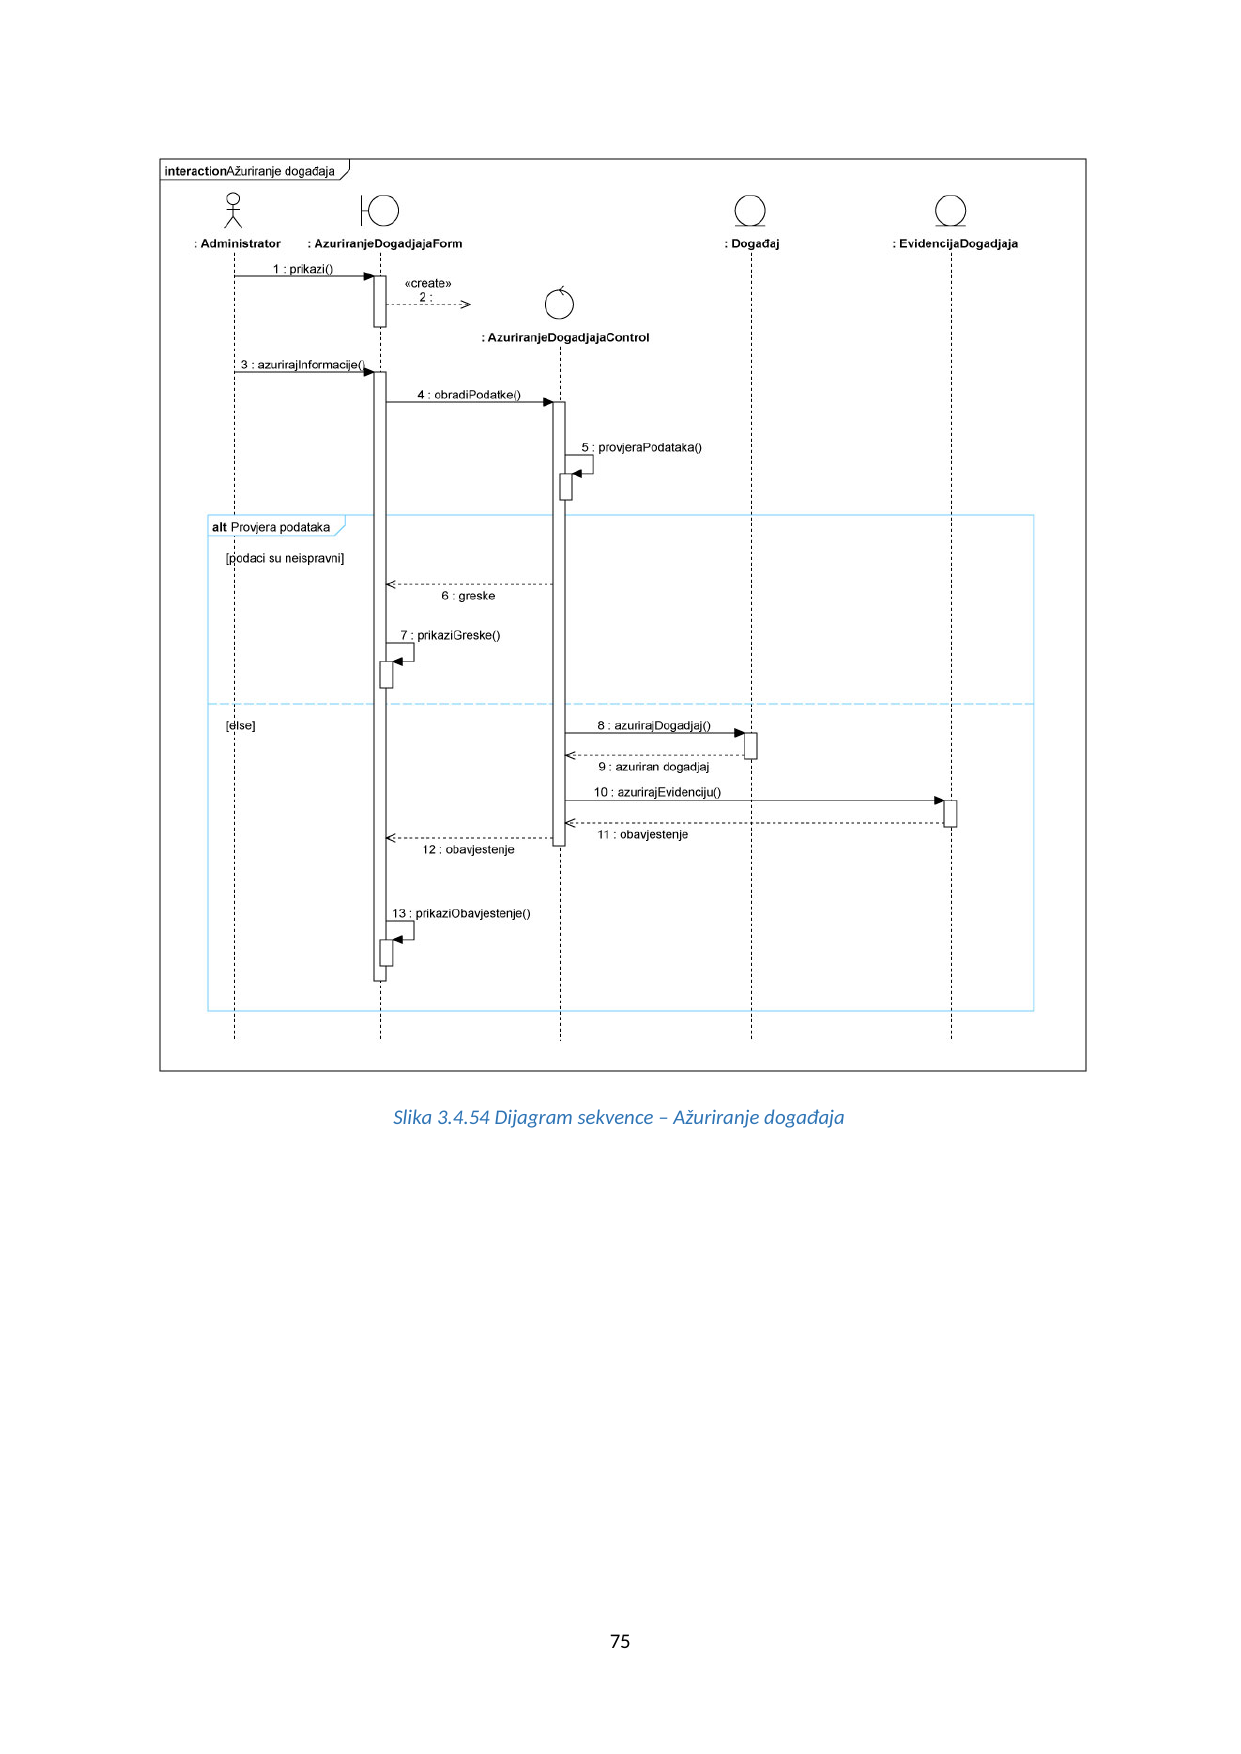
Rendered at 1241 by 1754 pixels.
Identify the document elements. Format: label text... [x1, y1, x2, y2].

text Slika 3.4.17 Dijagram sekvence – Ažuriranje događaja [150, 1104, 1090, 1129]
picture [150, 150, 1095, 1080]
